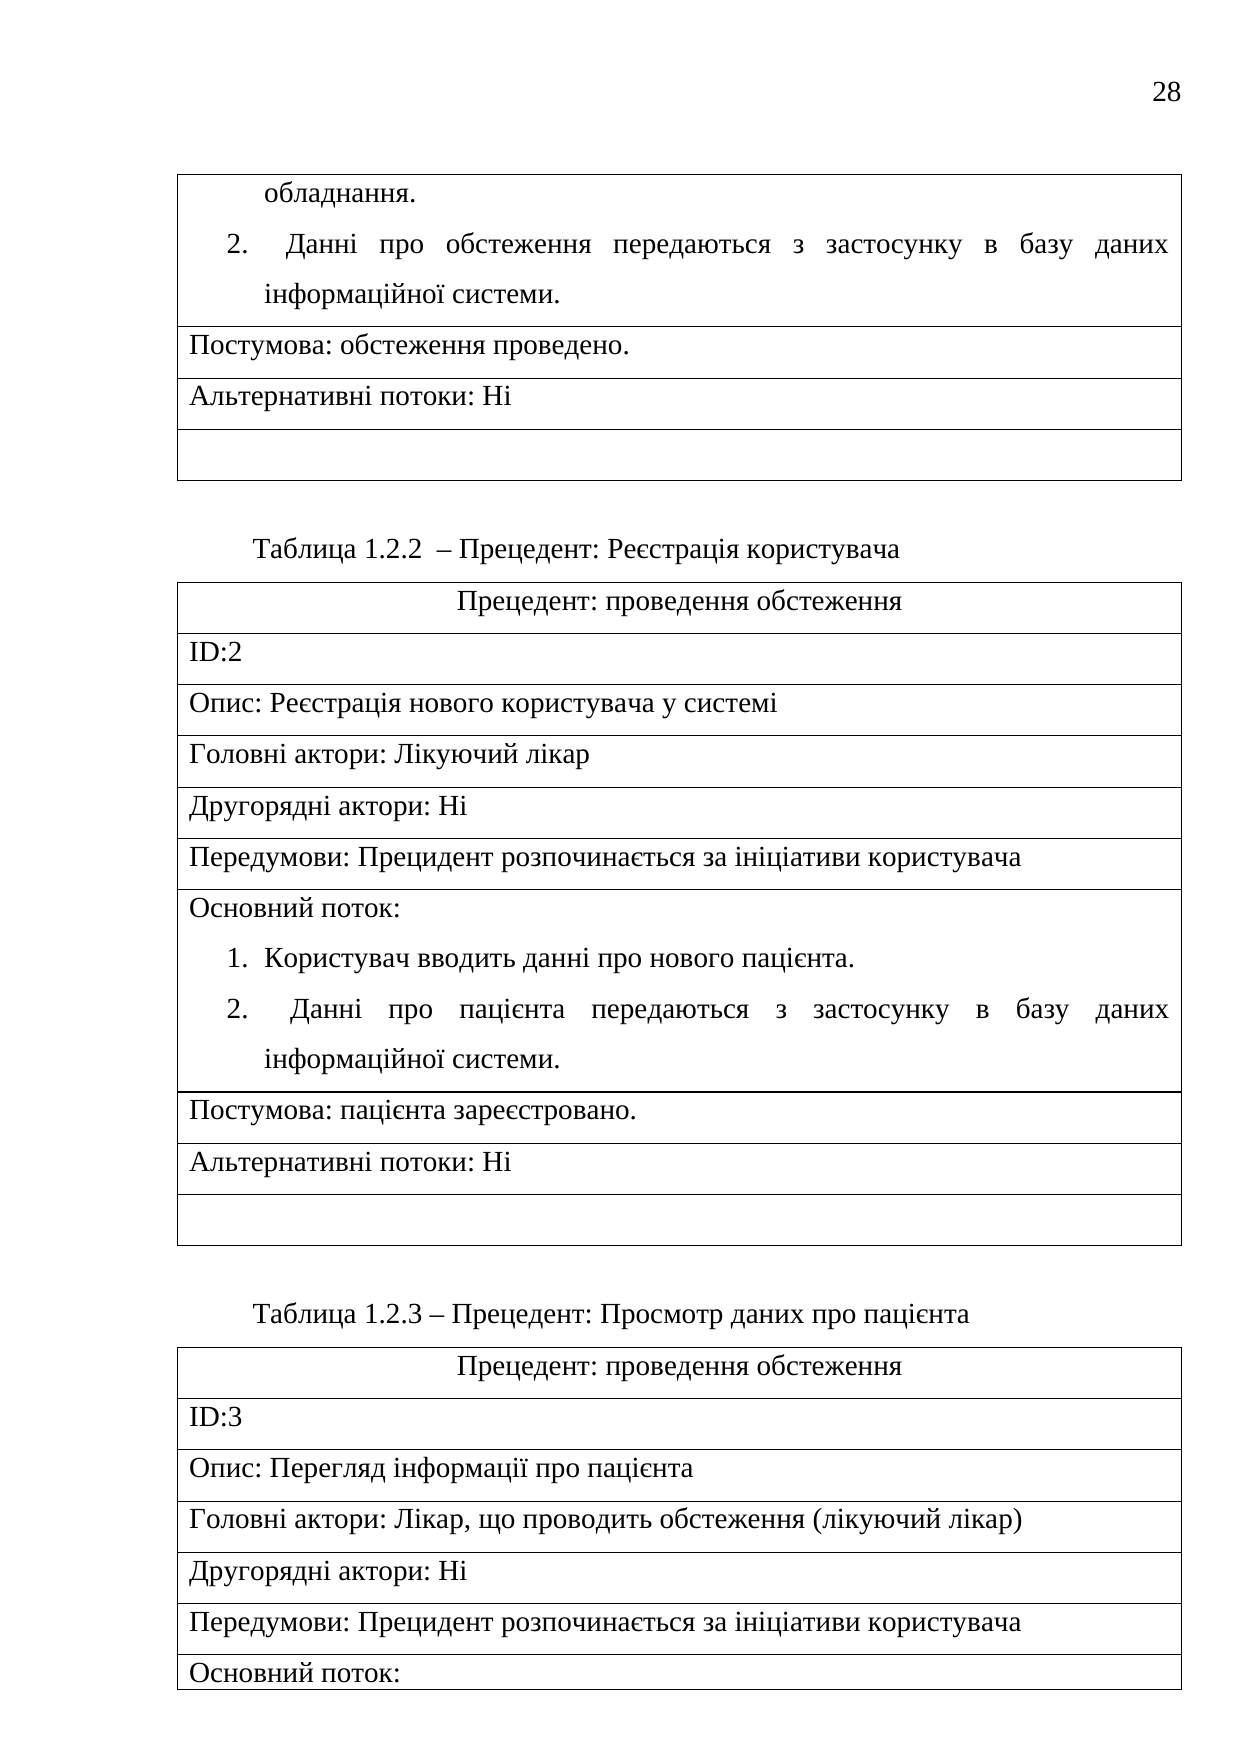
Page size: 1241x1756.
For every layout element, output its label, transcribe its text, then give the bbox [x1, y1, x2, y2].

table_cell Головні актори: Лікуючий лікар [178, 736, 1181, 787]
table_cell Опис: Перегляд інформації про пацієнта [178, 1450, 1181, 1501]
table_cell Другорядні актори: Ні [178, 788, 1181, 838]
table_cell Головні актори: Лікар, що проводить обстеження (лікуючий лікар) [178, 1502, 1181, 1552]
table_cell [178, 1655, 1181, 1689]
table_cell Опис: Реєстрація нового користувача у системі [178, 685, 1181, 735]
table_cell ID:3 [178, 1399, 1181, 1449]
table_cell ID:2 [178, 634, 1181, 684]
table_cell Постумова: обстеження проведено. [178, 327, 1181, 377]
table_cell Постумова: пацієнта зареєстровано. [178, 1093, 1181, 1143]
table_cell Другорядні актори: Ні [178, 1553, 1181, 1603]
table_cell Альтернативні потоки: Ні [178, 379, 1181, 429]
table_header Прецедент: проведення обстеження [178, 583, 1181, 633]
table_cell Передумови: Прецидент розпочинається за ініціативи користувача [178, 839, 1181, 889]
table_cell [178, 1195, 1181, 1245]
text Таблица 1.2.3 – Прецедент: Просмотр даних про пацієнта [177, 1296, 1181, 1330]
table_cell Альтернативні потоки: Ні [178, 1144, 1181, 1194]
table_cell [178, 175, 1181, 326]
table_cell [178, 430, 1181, 480]
text Таблица 1.2.2 – Прецедент: Реєстрація користувача [177, 531, 1181, 565]
table_cell Передумови: Прецидент розпочинається за ініціативи користувача [178, 1604, 1181, 1654]
table_cell Основний поток: Користувач вводить данні про нового пацієнта. Данні про пацієнта передаються з застосунку в базу даних інформаційної системи. [178, 890, 1181, 1091]
table_header Прецедент: проведення обстеження [178, 1348, 1181, 1398]
